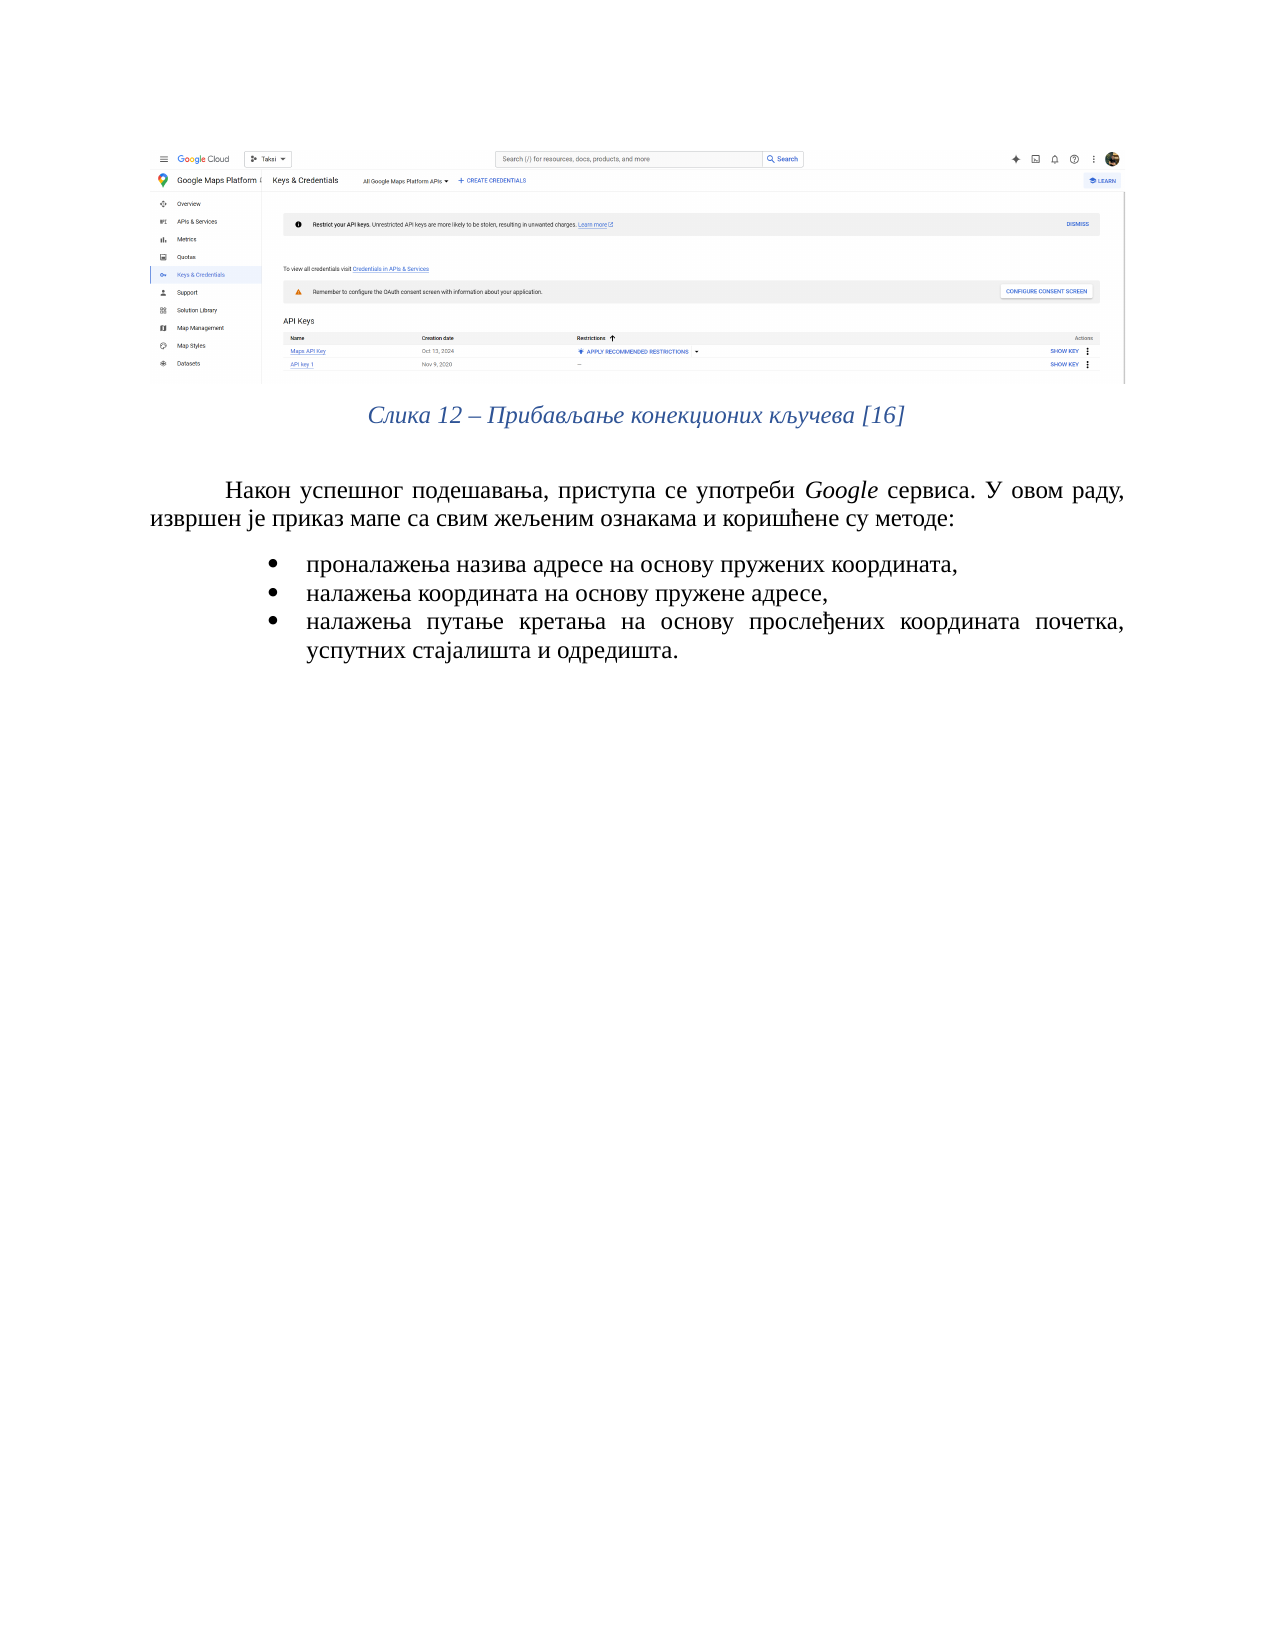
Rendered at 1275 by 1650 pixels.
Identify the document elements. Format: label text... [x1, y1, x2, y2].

list налажења путање кретања на основу прослеђених координата почетка, успутних стајалишта и одредишта. [269, 606, 1125, 664]
picture [150, 150, 1125, 384]
list налажења координата на основу пружене адресе, [269, 578, 1125, 606]
list проналажења назива адресе на основу пружених координата, [269, 549, 1125, 578]
subtitle Слика 12 – Прибављање конекционих кључева [150, 401, 1125, 429]
text Након успешног подешавања, приступа се употреби Google сервиса. У овом раду, извршен је приказ мапе са свим жељеним ознакама и коришћене су методе: [150, 475, 1125, 532]
